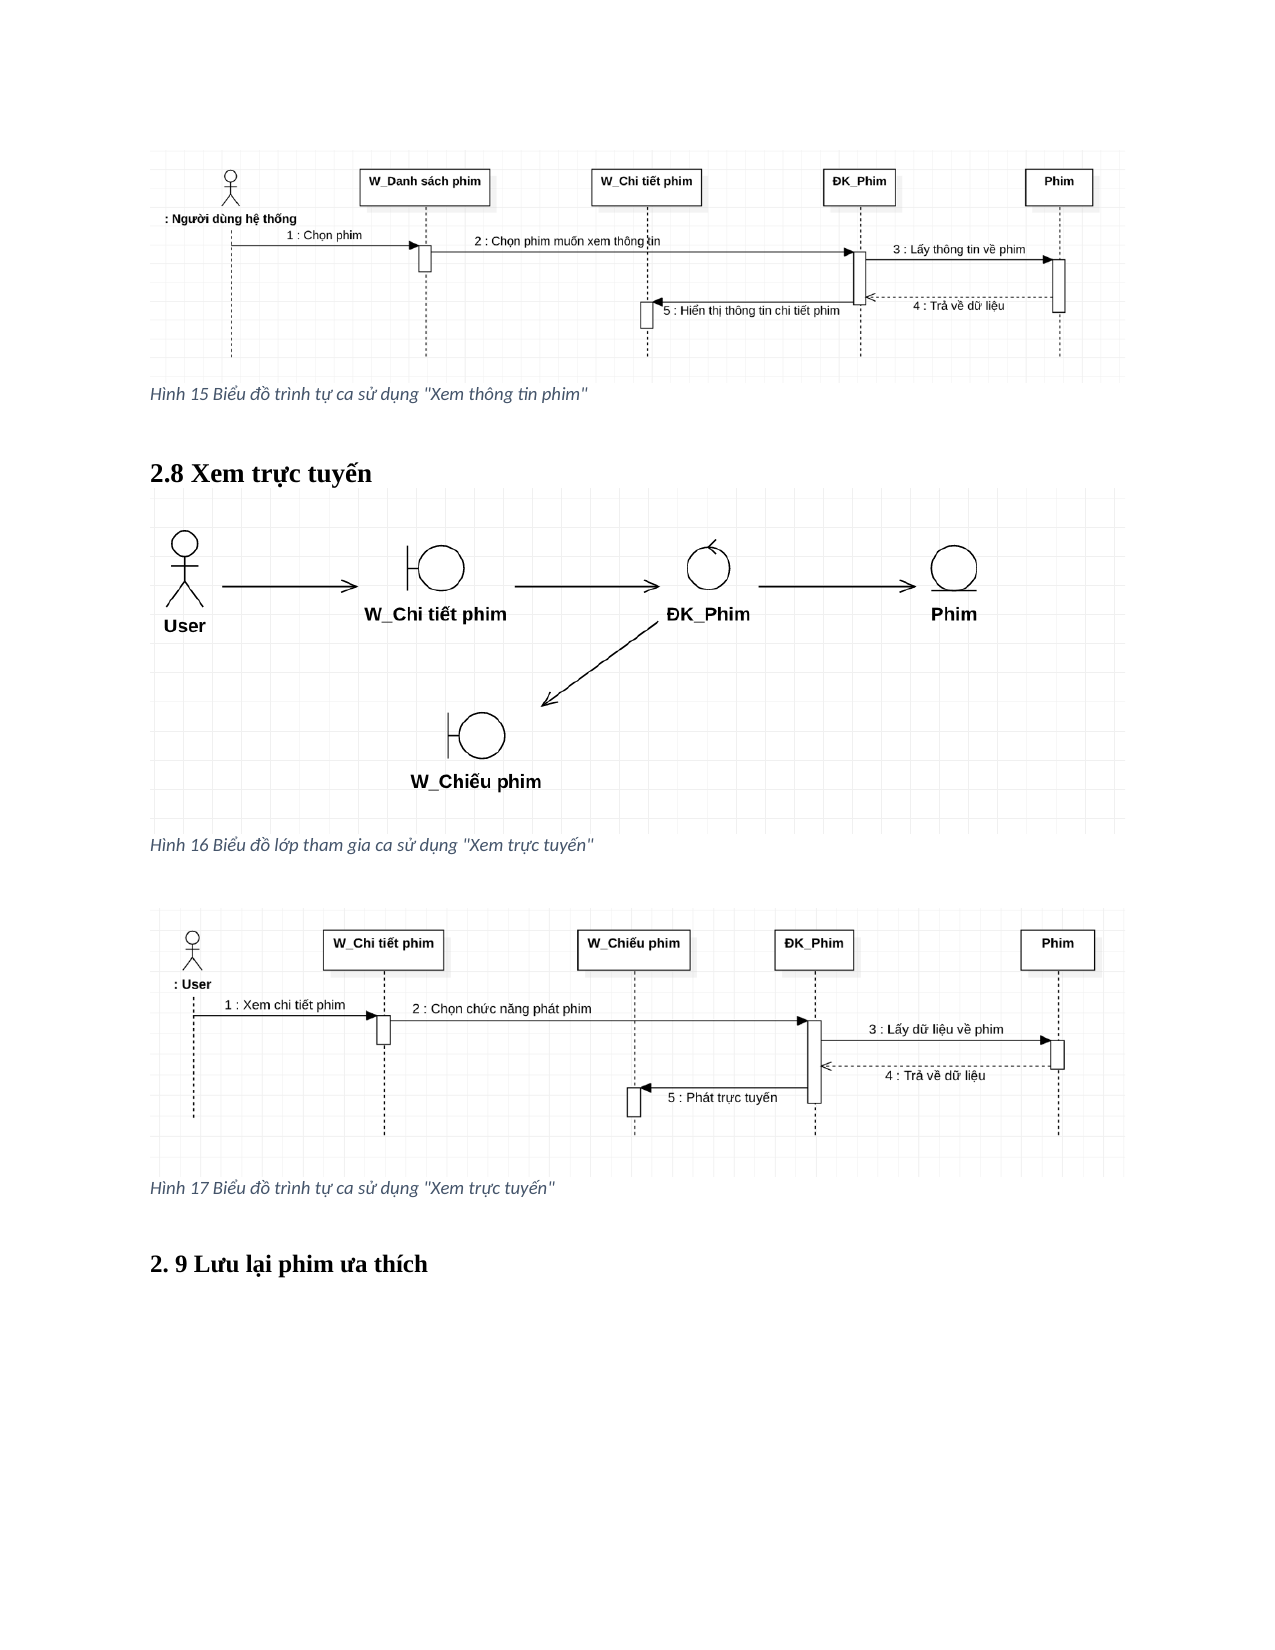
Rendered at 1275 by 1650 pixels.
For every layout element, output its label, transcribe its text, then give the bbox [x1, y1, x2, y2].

picture [150, 488, 1125, 834]
picture [150, 908, 1125, 1177]
text 2. 9 Lưu lại phim ưa thích [150, 1249, 1125, 1277]
text Hình 17 Biểu đồ trình tự ca sử dụng "Xem trực tuyến" [150, 1177, 1125, 1199]
text Hình 16 Biểu đồ lớp tham gia ca sử dụng "Xem trực tuyến" [150, 834, 1125, 856]
text Hình 15 Biểu đồ trình tự ca sử dụng "Xem thông tin phim" [150, 383, 1125, 405]
text 2.8 Xem trực tuyến [150, 457, 1125, 488]
picture [150, 150, 1125, 383]
